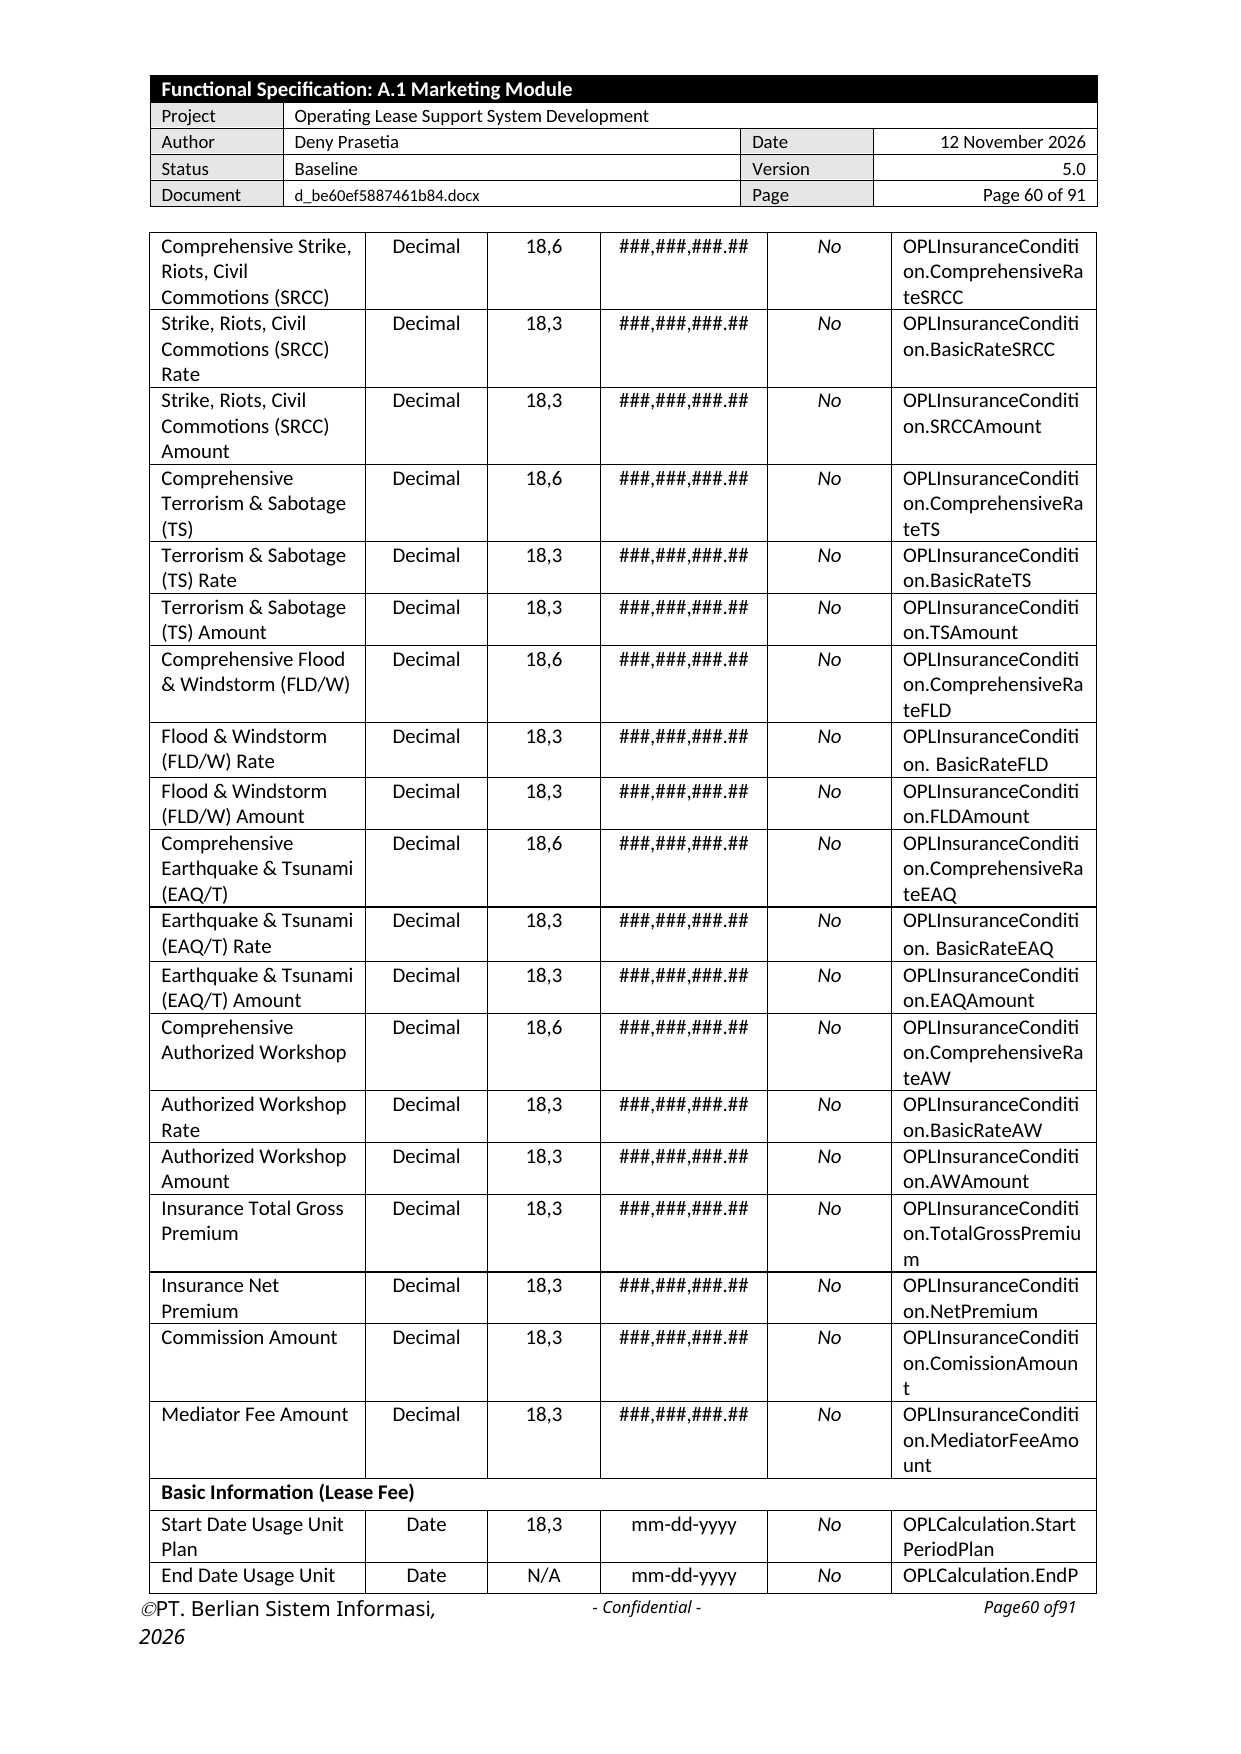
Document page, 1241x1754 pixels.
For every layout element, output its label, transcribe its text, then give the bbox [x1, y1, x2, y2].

table_cell Basic Information (Lease Fee) [150, 1479, 1096, 1510]
table_cell Strike, Riots, Civil Commotions (SRCC) Amount [150, 388, 365, 464]
table_cell ###,###,###.## [601, 233, 767, 309]
table_cell 18,3 [488, 594, 600, 645]
table_cell 18,3 [488, 542, 600, 593]
table_cell OPLInsuranceCondition. BasicRateEAQ [892, 908, 1096, 961]
table_cell ###,###,###.## [601, 1091, 767, 1142]
table_cell Decimal [366, 594, 487, 645]
table_cell 18,3 [488, 778, 600, 829]
table_cell No [768, 962, 891, 1013]
table_cell No [768, 1402, 891, 1478]
table_cell 18,6 [488, 233, 600, 309]
table_cell N/A [488, 1563, 600, 1593]
table_cell No [768, 594, 891, 645]
table_cell ###,###,###.## [601, 388, 767, 464]
table_cell ###,###,###.## [601, 310, 767, 387]
table_cell ###,###,###.## [601, 1014, 767, 1090]
table_cell Decimal [366, 542, 487, 593]
table_cell Insurance Total Gross Premium [150, 1195, 365, 1271]
table_cell Flood & Windstorm (FLD/W) Amount [150, 778, 365, 829]
table_cell No [768, 388, 891, 464]
table_cell 18,3 [488, 723, 600, 777]
table_cell No [768, 233, 891, 309]
table_cell Comprehensive Authorized Workshop [150, 1014, 365, 1090]
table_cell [892, 1563, 1096, 1593]
table_cell ###,###,###.## [601, 465, 767, 541]
table_cell Earthquake & Tsunami (EAQ/T) Amount [150, 962, 365, 1013]
table_cell Decimal [366, 310, 487, 387]
table_cell 18,3 [488, 1195, 600, 1271]
table_cell Decimal [366, 1195, 487, 1271]
table_cell Decimal [366, 1402, 487, 1478]
table_cell No [768, 1014, 891, 1090]
table_cell 18,3 [488, 1273, 600, 1323]
table_cell Earthquake & Tsunami (EAQ/T) Rate [150, 908, 365, 961]
table_cell Comprehensive Terrorism & Sabotage (TS) [150, 465, 365, 541]
table_cell ###,###,###.## [601, 1273, 767, 1323]
table_cell ###,###,###.## [601, 594, 767, 645]
table_cell Decimal [366, 465, 487, 541]
table_cell Insurance Net Premium [150, 1273, 365, 1323]
table_cell No [768, 1143, 891, 1194]
table_cell No [768, 830, 891, 906]
table_cell ###,###,###.## [601, 908, 767, 961]
table_cell Decimal [366, 1324, 487, 1401]
table_cell Comprehensive Strike, Riots, Civil Commotions (SRCC) [150, 233, 365, 309]
table_cell OPLInsuranceCondition.EAQAmount [892, 962, 1096, 1013]
table_cell Decimal [366, 830, 487, 906]
table_cell 18,3 [488, 962, 600, 1013]
table_cell 18,3 [488, 1143, 600, 1194]
table_cell No [768, 310, 891, 387]
table_cell Decimal [366, 1273, 487, 1323]
table_cell Date [366, 1563, 487, 1593]
table_cell ###,###,###.## [601, 1324, 767, 1401]
table_cell 18,3 [488, 908, 600, 961]
table_cell OPLInsuranceCondition.AWAmount [892, 1143, 1096, 1194]
table_cell OPLInsuranceCondition.ComprehensiveRateSRCC [892, 233, 1096, 309]
table_cell No [768, 908, 891, 961]
table_cell 18,3 [488, 1324, 600, 1401]
table_cell OPLInsuranceCondition.MediatorFeeAmount [892, 1402, 1096, 1478]
table_cell 18,3 [488, 1511, 600, 1562]
table_cell ###,###,###.## [601, 646, 767, 722]
table_cell ###,###,###.## [601, 778, 767, 829]
table_cell No [768, 1195, 891, 1271]
table_cell OPLInsuranceCondition.ComprehensiveRateTS [892, 465, 1096, 541]
table_cell Flood & Windstorm (FLD/W) Rate [150, 723, 365, 777]
table_cell OPLInsuranceCondition.ComprehensiveRateEAQ [892, 830, 1096, 906]
table_cell No [768, 465, 891, 541]
table_cell OPLInsuranceCondition. BasicRateFLD [892, 723, 1096, 777]
table_cell No [768, 1273, 891, 1323]
table_cell Decimal [366, 962, 487, 1013]
table_cell No [768, 723, 891, 777]
table_cell 18,3 [488, 1402, 600, 1478]
table_cell OPLInsuranceCondition.BasicRateAW [892, 1091, 1096, 1142]
table_cell Commission Amount [150, 1324, 365, 1401]
table_cell ###,###,###.## [601, 723, 767, 777]
table_cell No [768, 1324, 891, 1401]
table_cell Comprehensive Flood & Windstorm (FLD/W) [150, 646, 365, 722]
table_cell No [768, 778, 891, 829]
table_cell 18,6 [488, 830, 600, 906]
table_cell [150, 1563, 365, 1593]
table_cell 18,6 [488, 465, 600, 541]
table_cell No [768, 646, 891, 722]
table_cell mm-dd-yyyy [601, 1511, 767, 1562]
table_cell OPLInsuranceCondition.BasicRateTS [892, 542, 1096, 593]
table_cell ###,###,###.## [601, 962, 767, 1013]
table_cell OPLInsuranceCondition.ComprehensiveRateAW [892, 1014, 1096, 1090]
table_cell No [768, 542, 891, 593]
table_cell 18,3 [488, 1091, 600, 1142]
table_cell ###,###,###.## [601, 830, 767, 906]
table_cell Decimal [366, 1143, 487, 1194]
table_cell ###,###,###.## [601, 1143, 767, 1194]
table_cell Strike, Riots, Civil Commotions (SRCC) Rate [150, 310, 365, 387]
table_cell OPLInsuranceCondition.TSAmount [892, 594, 1096, 645]
table_cell 18,3 [488, 310, 600, 387]
table_cell Decimal [366, 723, 487, 777]
table_cell Authorized Workshop Rate [150, 1091, 365, 1142]
table_cell OPLInsuranceCondition.SRCCAmount [892, 388, 1096, 464]
table_cell Decimal [366, 1014, 487, 1090]
table_cell OPLInsuranceCondition.ComissionAmount [892, 1324, 1096, 1401]
table_cell OPLInsuranceCondition.TotalGrossPremium [892, 1195, 1096, 1271]
table_cell Comprehensive Earthquake & Tsunami (EAQ/T) [150, 830, 365, 906]
table_cell Decimal [366, 233, 487, 309]
table_cell OPLInsuranceCondition.NetPremium [892, 1273, 1096, 1323]
table_cell Start Date Usage Unit Plan [150, 1511, 365, 1562]
table_cell Decimal [366, 646, 487, 722]
table_cell No [768, 1563, 891, 1593]
table_cell No [768, 1511, 891, 1562]
table_cell OPLInsuranceCondition.BasicRateSRCC [892, 310, 1096, 387]
table_cell Decimal [366, 778, 487, 829]
table_cell Date [366, 1511, 487, 1562]
table_cell 18,3 [488, 388, 600, 464]
table_cell 18,6 [488, 646, 600, 722]
table_cell Terrorism & Sabotage (TS) Amount [150, 594, 365, 645]
table_cell ###,###,###.## [601, 542, 767, 593]
table_cell 18,6 [488, 1014, 600, 1090]
table_cell Mediator Fee Amount [150, 1402, 365, 1478]
table_cell ###,###,###.## [601, 1195, 767, 1271]
table_cell Authorized Workshop Amount [150, 1143, 365, 1194]
table_cell Decimal [366, 908, 487, 961]
table_cell Terrorism & Sabotage (TS) Rate [150, 542, 365, 593]
table_cell No [768, 1091, 891, 1142]
table_cell OPLInsuranceCondition.ComprehensiveRateFLD [892, 646, 1096, 722]
table_cell Decimal [366, 388, 487, 464]
table_cell ###,###,###.## [601, 1402, 767, 1478]
table_cell OPLCalculation.StartPeriodPlan [892, 1511, 1096, 1562]
table_cell mm-dd-yyyy [601, 1563, 767, 1593]
table_cell Decimal [366, 1091, 487, 1142]
table_cell OPLInsuranceCondition.FLDAmount [892, 778, 1096, 829]
